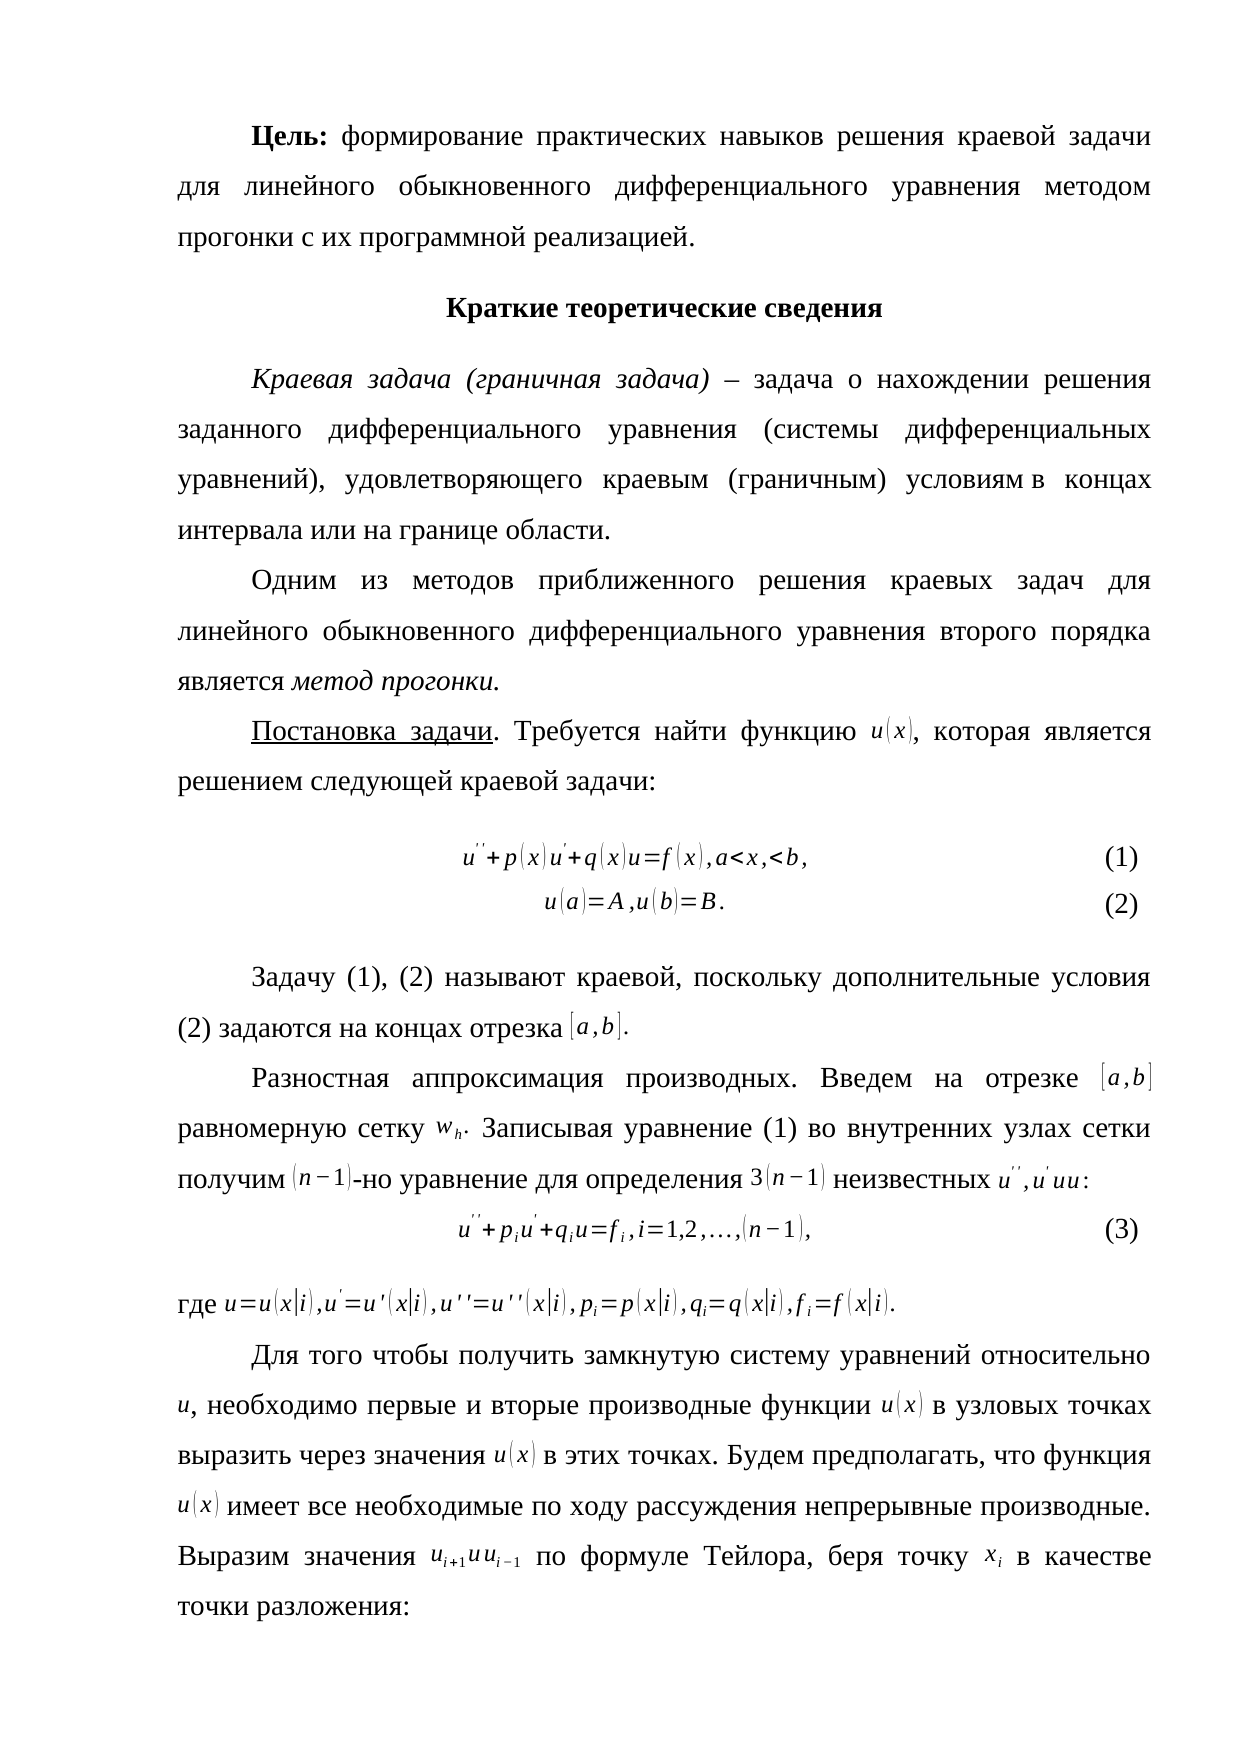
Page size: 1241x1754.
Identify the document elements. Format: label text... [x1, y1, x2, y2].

text Одним из методов приближенного решения краевых задач для линейного обыкновенного дифференциального уравнения второго порядка является метод прогонки. [177, 562, 1152, 696]
table_header [177, 1211, 1092, 1260]
table_header [177, 839, 1092, 887]
text где [177, 1285, 1152, 1320]
table_header (3) [1093, 1211, 1151, 1260]
text Цель: формирование практических навыков решения краевой задачи для линейного обыкновенного дифференциального уравнения методом прогонки с их программной реализацией. [177, 118, 1152, 252]
table_cell (2) [1093, 887, 1151, 934]
text Для того чтобы получить замкнутую систему уравнений относительно , необходимо первые и вторые производные функции в узловых точках выразить через значения в этих точках. Будем предполагать, что функция имеет все необходимые по ходу рассуждения непрерывные производные. Выразим значения по формуле Тейлора, беря точку в качестве точки разложения: [177, 1337, 1152, 1622]
text Постановка задачи. Требуется найти функцию , которая является решением следующей краевой задачи: [177, 713, 1152, 797]
text Краевая задача (граничная задача) – задача о нахождении решения заданного дифференциального уравнения (системы дифференциальных уравнений), удовлетворяющего краевым (граничным) условиям в концах интервала или на границе области. [177, 361, 1152, 546]
text Задачу (1), (2) называют краевой, поскольку дополнительные условия (2) задаются на концах отрезка [177, 959, 1152, 1043]
text Краткие теоретические сведения [177, 290, 1152, 323]
table_header (1) [1093, 839, 1151, 887]
text Разностная аппроксимация производных. Введем на отрезке равномерную сетку Записывая уравнение (1) во внутренних узлах сетки получим -но уравнение для определения неизвестных [177, 1060, 1152, 1194]
table_cell [177, 887, 1092, 934]
